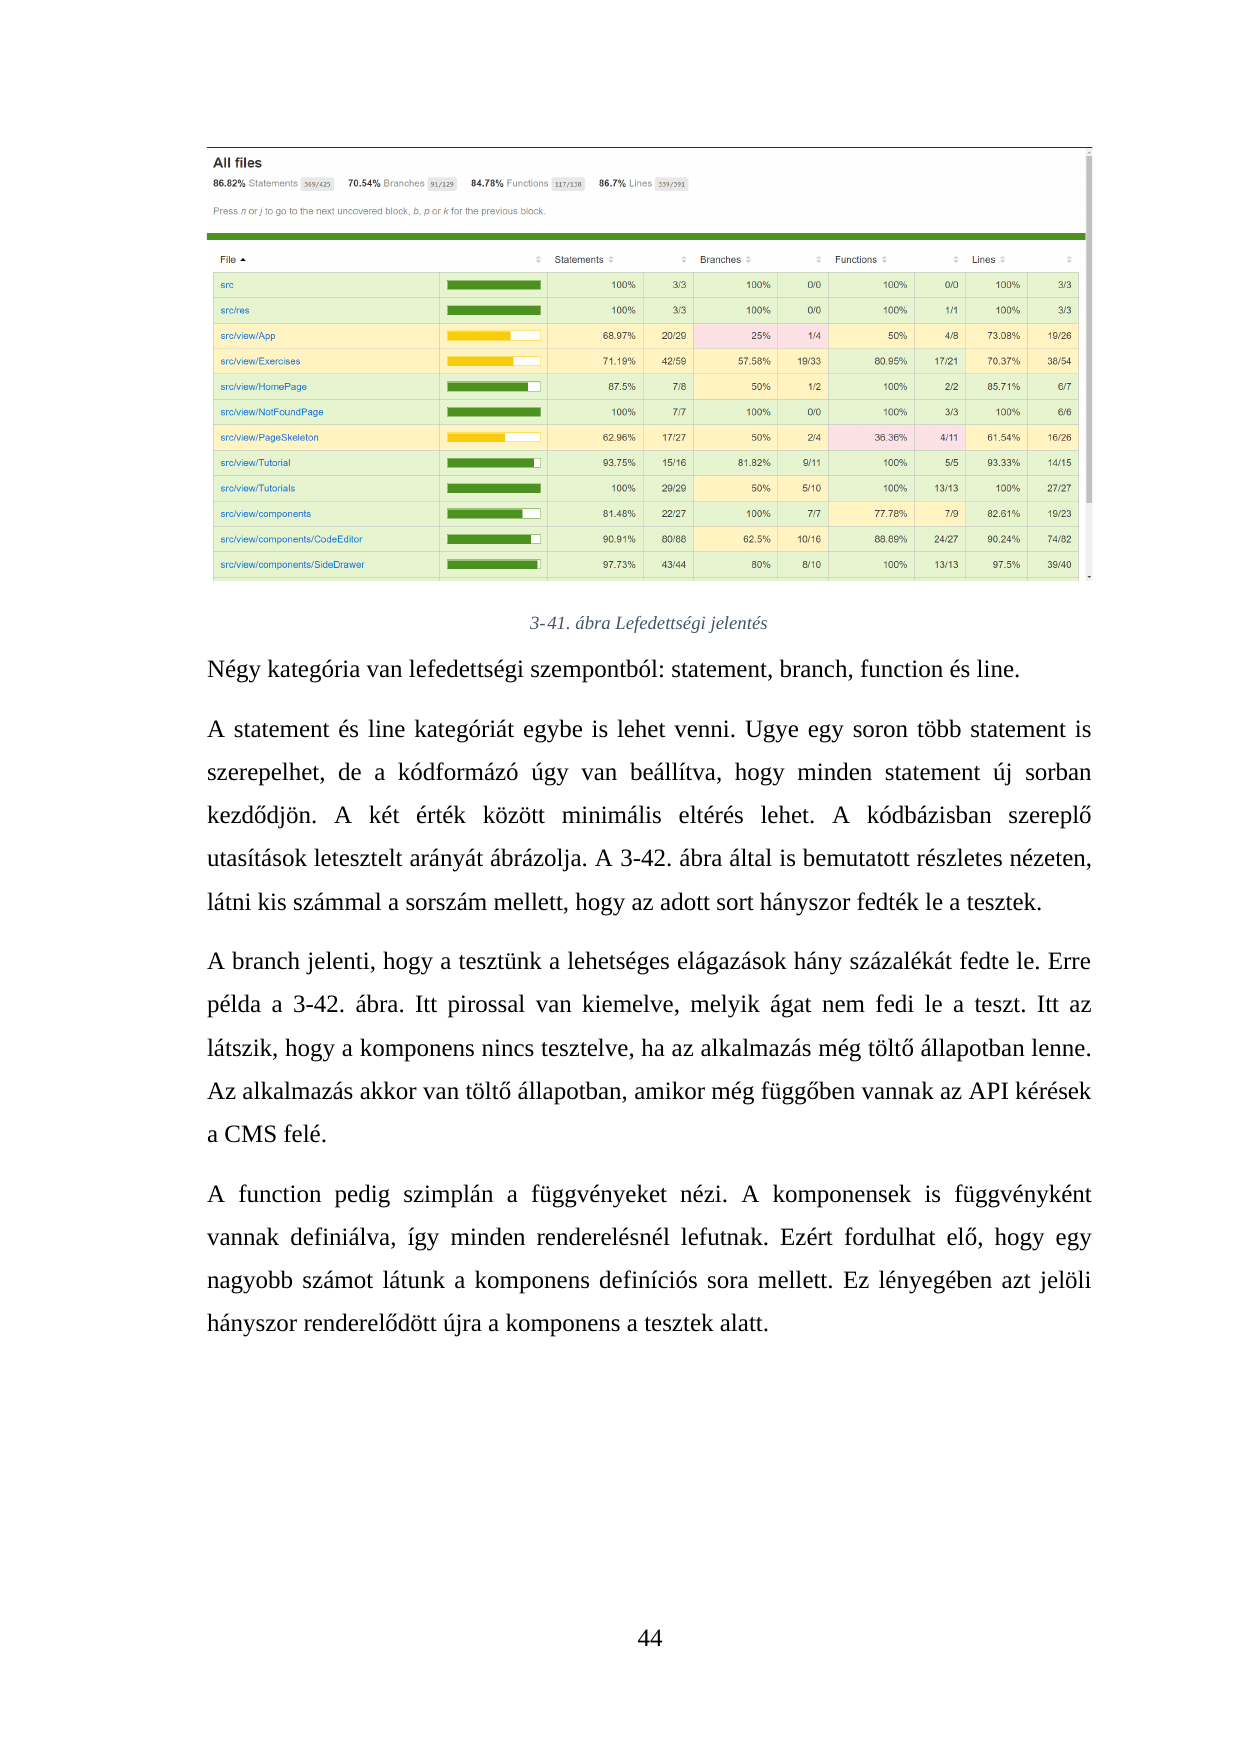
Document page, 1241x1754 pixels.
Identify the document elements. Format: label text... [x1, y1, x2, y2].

picture [206, 147, 1093, 581]
text A function pedig szimplán a függvényeket nézi. A komponensek is függvényként vannak definiálva, így minden renderelésnél lefutnak. Ezért fordulhat elő, hogy egy nagyobb számot látunk a komponens definíciós sora mellett. Ez lényegében azt jelöli hányszor renderelődött újra a komponens a tesztek alatt. [207, 1179, 1092, 1337]
text Négy kategória van lefedettségi szempontból: statement, branch, function és line. [207, 654, 1092, 683]
